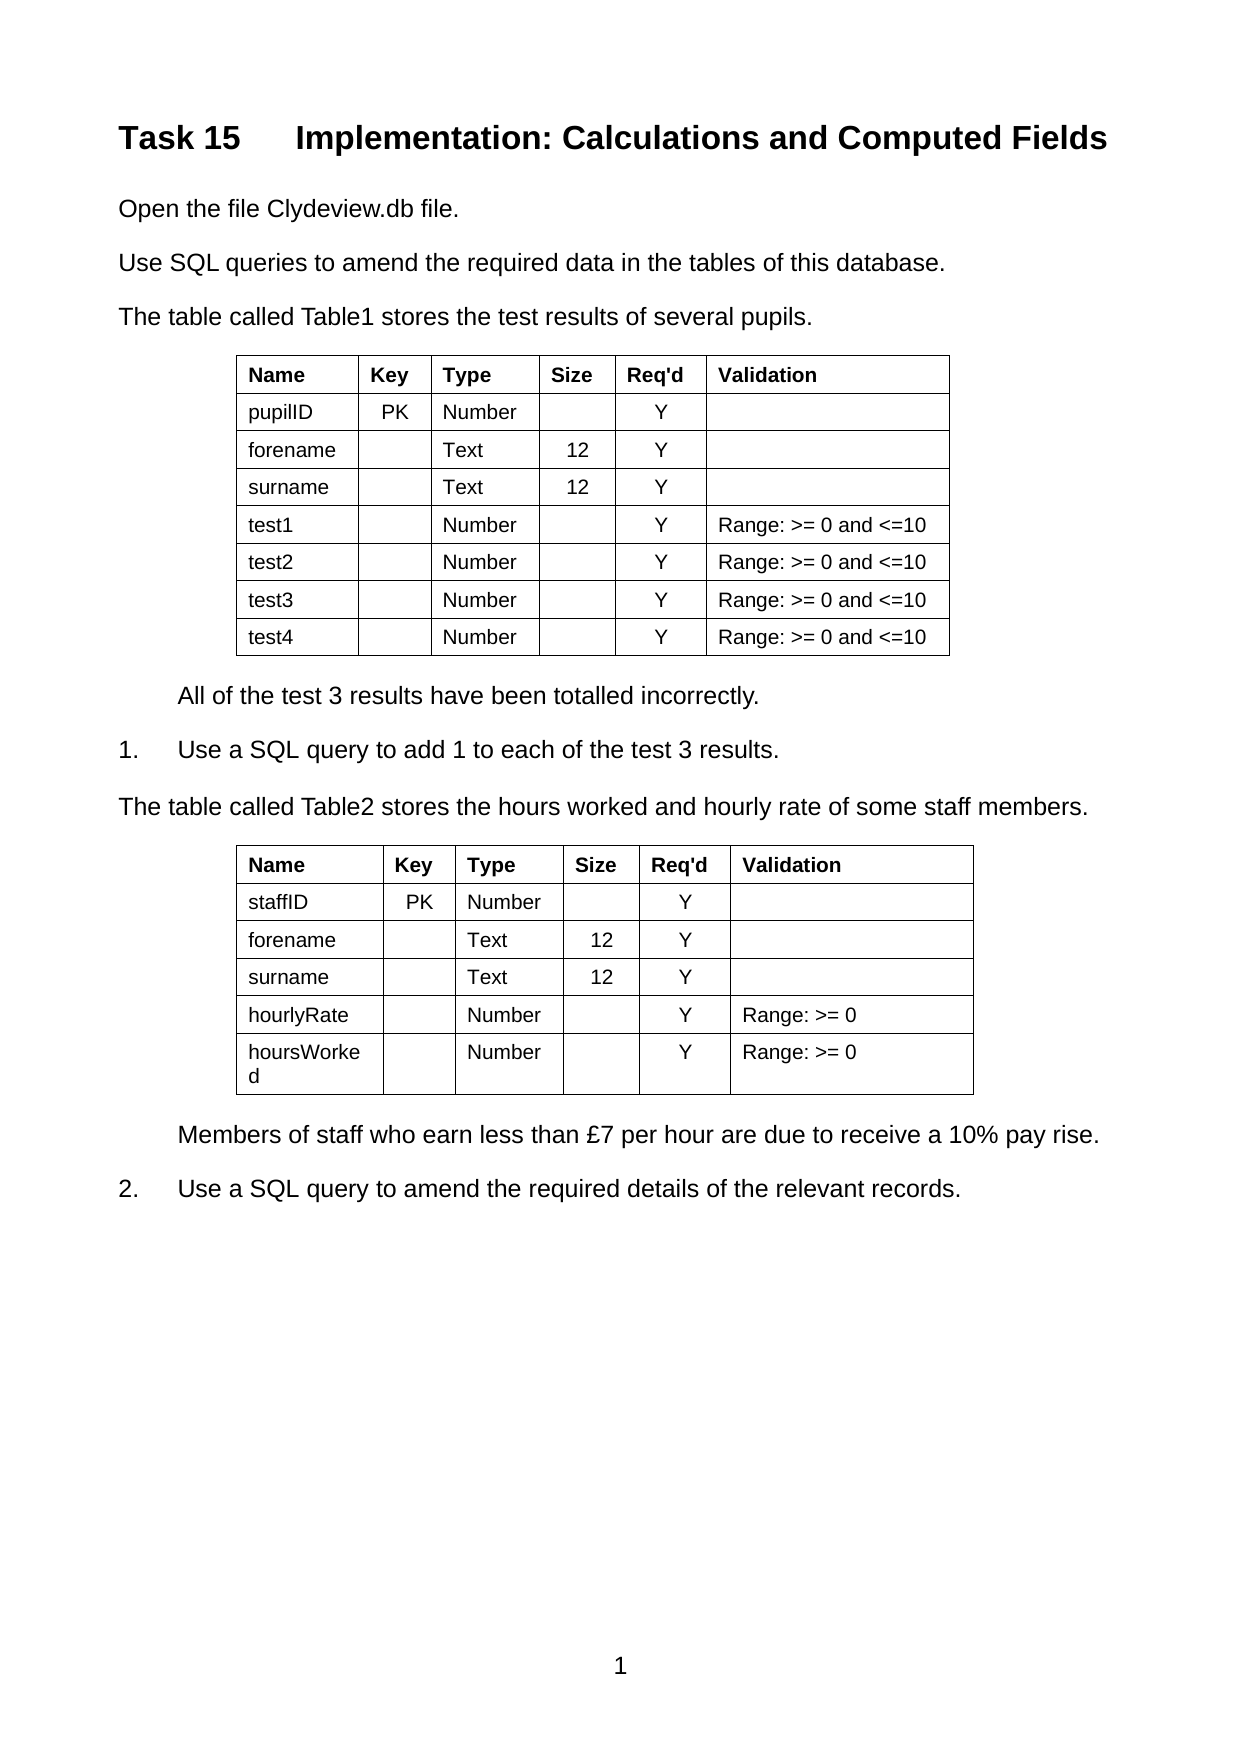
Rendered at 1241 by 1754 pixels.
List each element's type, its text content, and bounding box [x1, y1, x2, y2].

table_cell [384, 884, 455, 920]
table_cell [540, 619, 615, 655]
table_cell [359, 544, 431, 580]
list Use a SQL query to add 1 to each of the test 3 results. [118, 735, 1122, 764]
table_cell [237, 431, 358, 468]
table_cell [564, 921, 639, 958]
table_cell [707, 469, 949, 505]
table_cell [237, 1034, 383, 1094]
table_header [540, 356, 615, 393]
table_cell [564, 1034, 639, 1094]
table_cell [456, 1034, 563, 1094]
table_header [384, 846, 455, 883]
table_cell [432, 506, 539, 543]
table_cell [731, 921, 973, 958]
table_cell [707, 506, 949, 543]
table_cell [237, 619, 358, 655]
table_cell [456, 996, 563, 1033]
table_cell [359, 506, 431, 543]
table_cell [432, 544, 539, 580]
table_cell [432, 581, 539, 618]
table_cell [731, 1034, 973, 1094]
text The table called Table2 stores the hours worked and hourly rate of some staff members. [118, 792, 1122, 820]
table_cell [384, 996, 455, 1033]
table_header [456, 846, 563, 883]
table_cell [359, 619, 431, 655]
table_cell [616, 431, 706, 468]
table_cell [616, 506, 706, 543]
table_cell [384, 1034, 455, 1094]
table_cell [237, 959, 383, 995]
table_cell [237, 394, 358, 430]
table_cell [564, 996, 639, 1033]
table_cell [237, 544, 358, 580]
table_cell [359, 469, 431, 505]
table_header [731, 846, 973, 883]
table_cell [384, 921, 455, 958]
text Members of staff who earn less than £7 per hour are due to receive a 10% pay rise. [177, 1120, 1122, 1149]
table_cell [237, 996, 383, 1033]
text Use SQL queries to amend the required data in the tables of this database. [118, 248, 1122, 277]
text All of the test 3 results have been totalled incorrectly. [177, 681, 1122, 710]
subtitle Implementation: Calculations and Computed Fields [118, 118, 1122, 157]
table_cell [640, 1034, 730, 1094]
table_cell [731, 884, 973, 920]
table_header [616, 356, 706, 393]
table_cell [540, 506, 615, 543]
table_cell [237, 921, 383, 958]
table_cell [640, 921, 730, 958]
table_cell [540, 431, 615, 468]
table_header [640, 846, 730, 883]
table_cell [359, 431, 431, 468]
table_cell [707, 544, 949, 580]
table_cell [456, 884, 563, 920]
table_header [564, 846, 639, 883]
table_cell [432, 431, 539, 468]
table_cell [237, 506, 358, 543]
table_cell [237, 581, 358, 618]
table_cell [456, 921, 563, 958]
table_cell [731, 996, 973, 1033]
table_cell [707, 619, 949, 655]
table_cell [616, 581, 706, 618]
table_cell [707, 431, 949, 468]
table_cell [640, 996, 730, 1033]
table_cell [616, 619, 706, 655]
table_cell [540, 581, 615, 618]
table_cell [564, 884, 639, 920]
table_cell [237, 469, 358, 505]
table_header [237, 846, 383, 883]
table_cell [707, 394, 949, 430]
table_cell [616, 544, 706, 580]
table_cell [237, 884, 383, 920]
text The table called Table1 stores the test results of several pupils. [118, 302, 1122, 330]
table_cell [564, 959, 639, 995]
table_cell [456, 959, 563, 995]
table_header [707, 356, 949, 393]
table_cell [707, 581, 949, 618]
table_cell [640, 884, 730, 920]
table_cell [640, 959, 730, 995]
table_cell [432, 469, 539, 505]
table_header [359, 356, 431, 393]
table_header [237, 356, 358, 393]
text Open the file Clydeview.db file. [118, 194, 1122, 223]
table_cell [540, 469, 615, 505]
list Use a SQL query to amend the required details of the relevant records. [118, 1174, 1122, 1203]
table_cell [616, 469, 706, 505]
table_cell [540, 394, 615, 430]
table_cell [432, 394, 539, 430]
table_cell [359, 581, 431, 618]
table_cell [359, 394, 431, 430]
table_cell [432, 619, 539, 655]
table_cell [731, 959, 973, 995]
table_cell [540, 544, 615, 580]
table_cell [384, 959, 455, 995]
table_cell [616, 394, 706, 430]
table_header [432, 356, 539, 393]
